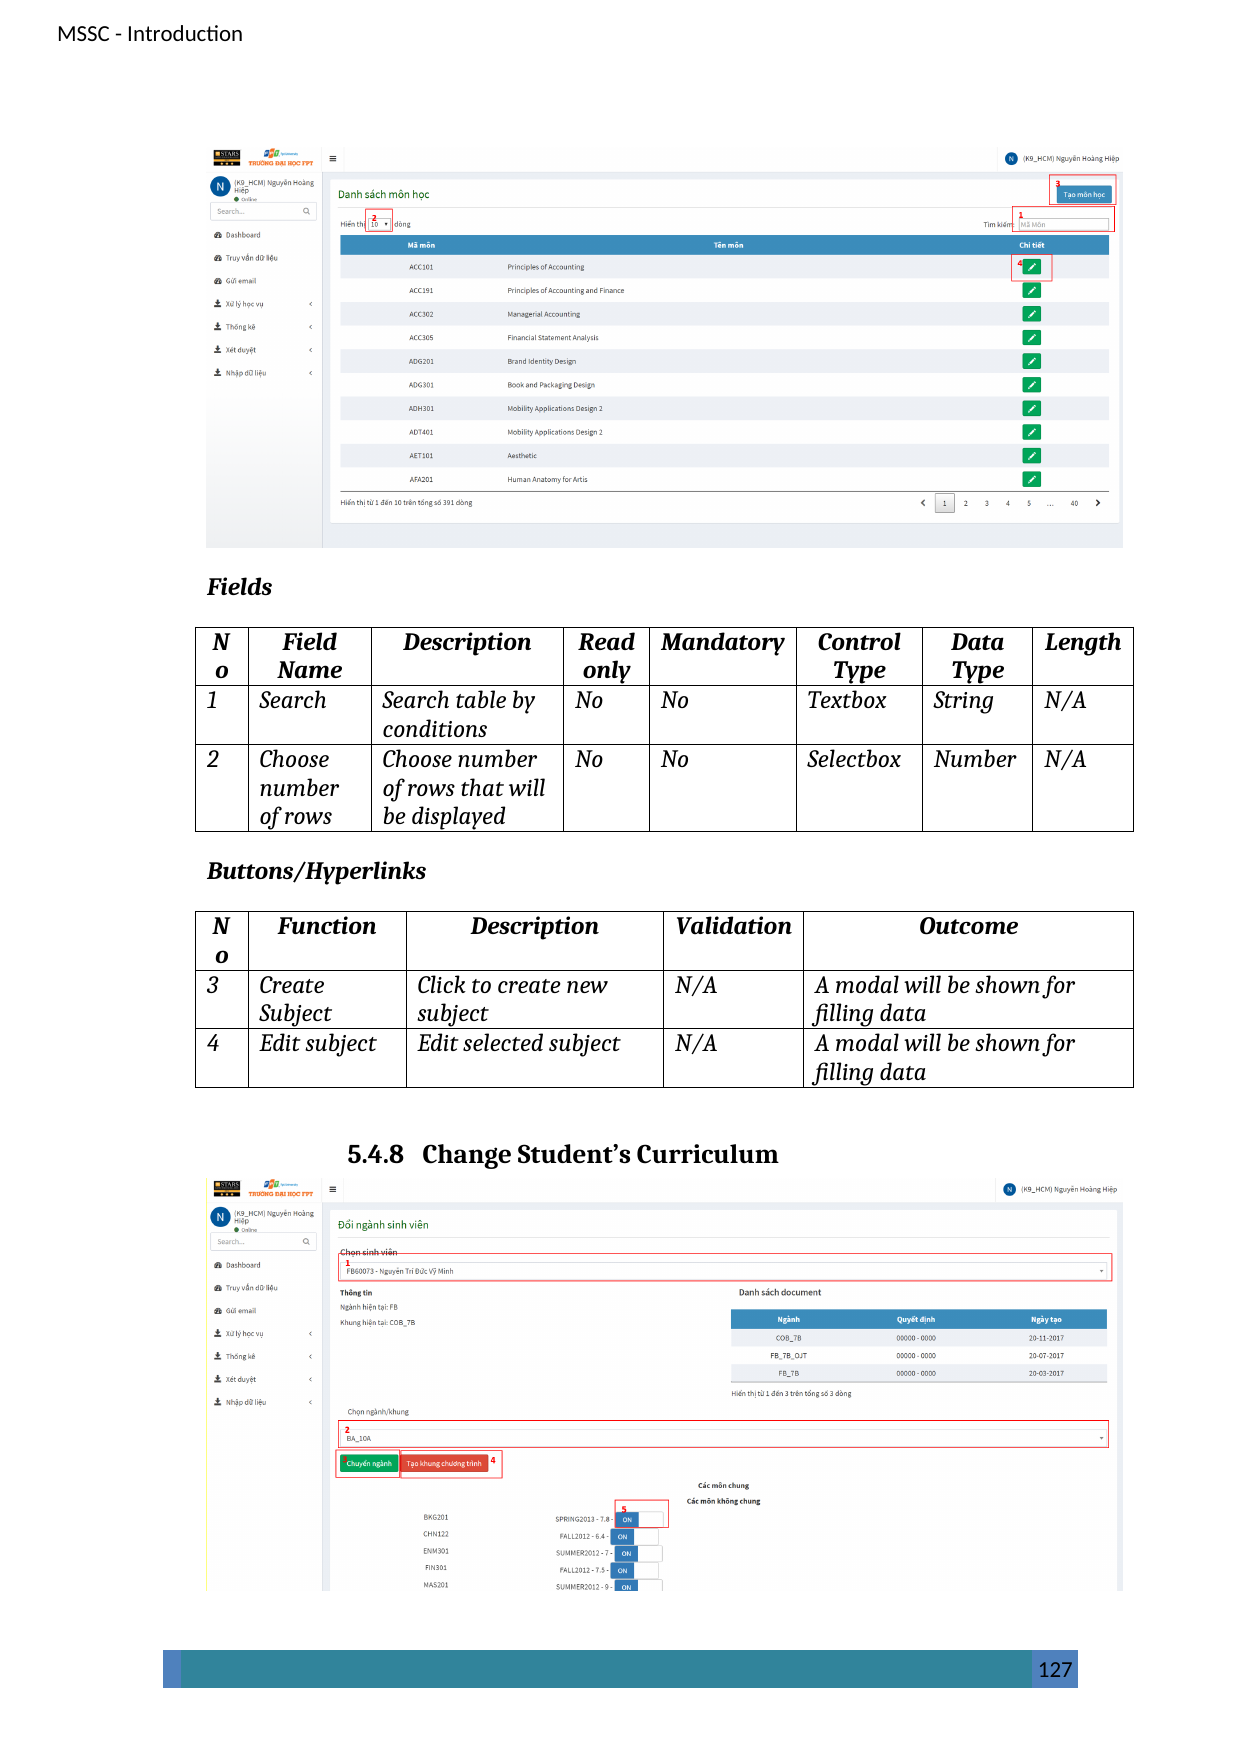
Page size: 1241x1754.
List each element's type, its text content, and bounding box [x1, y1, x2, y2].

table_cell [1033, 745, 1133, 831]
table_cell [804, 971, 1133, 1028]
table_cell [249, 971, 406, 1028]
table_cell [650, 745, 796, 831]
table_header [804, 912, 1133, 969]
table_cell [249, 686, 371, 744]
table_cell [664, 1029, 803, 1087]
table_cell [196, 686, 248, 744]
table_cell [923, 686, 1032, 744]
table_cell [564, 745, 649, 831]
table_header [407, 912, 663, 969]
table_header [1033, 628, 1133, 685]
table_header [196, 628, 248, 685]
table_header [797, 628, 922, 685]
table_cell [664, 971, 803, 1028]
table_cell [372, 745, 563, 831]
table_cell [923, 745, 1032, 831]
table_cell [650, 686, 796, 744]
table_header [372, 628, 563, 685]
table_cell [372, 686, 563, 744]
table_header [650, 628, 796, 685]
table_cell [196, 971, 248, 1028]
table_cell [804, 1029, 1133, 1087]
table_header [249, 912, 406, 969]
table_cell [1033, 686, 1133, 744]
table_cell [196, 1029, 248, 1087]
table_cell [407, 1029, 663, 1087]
picture [206, 147, 1123, 548]
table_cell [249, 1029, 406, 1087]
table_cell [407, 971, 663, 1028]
text Buttons/Hyperlinks [207, 857, 1122, 886]
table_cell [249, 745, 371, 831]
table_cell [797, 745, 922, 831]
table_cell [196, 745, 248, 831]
picture [206, 1178, 1123, 1591]
subtitle Change Student’s Curriculum [347, 1139, 1122, 1170]
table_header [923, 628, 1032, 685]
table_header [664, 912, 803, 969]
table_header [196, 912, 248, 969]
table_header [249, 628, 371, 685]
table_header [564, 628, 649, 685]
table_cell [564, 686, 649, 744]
text Fields [207, 573, 1122, 602]
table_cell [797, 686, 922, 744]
